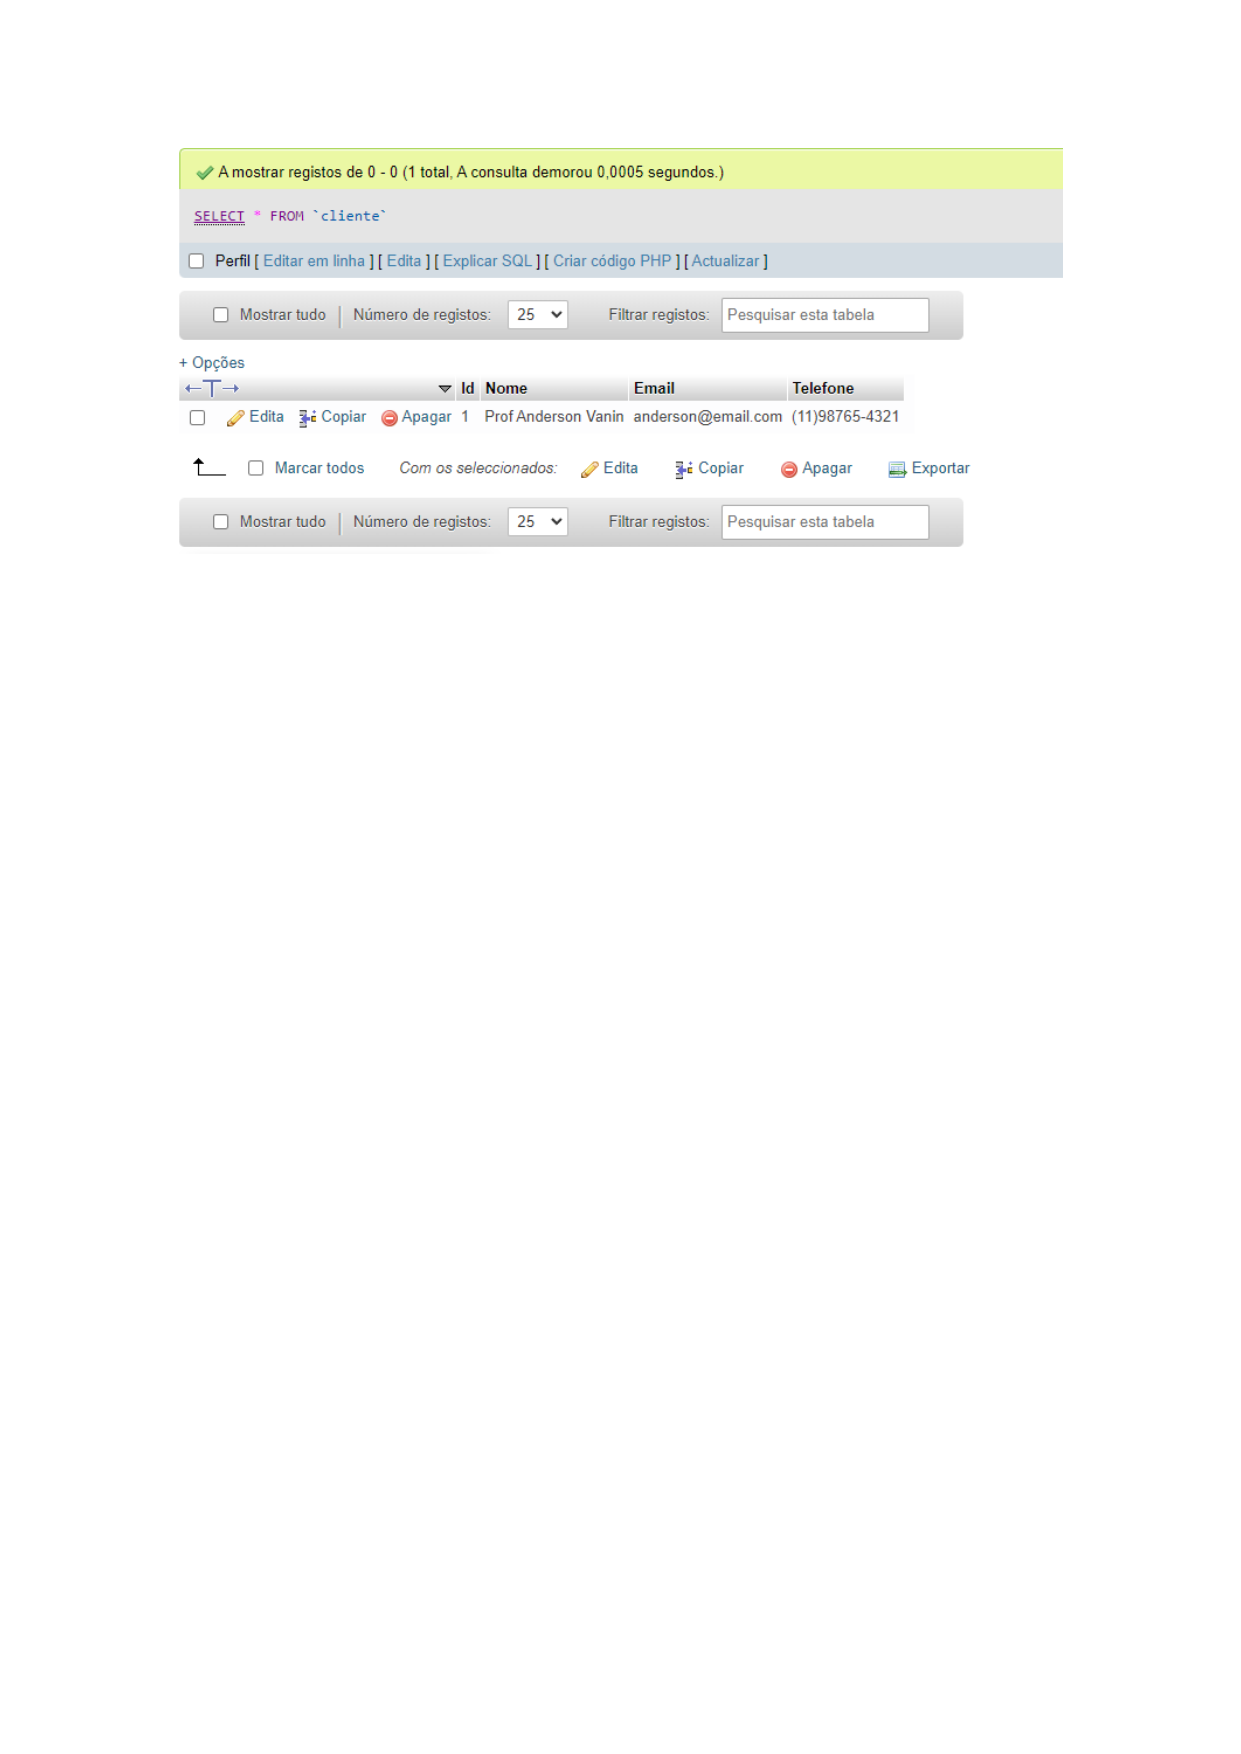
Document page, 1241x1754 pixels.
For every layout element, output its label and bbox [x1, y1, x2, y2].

picture [177, 147, 1063, 554]
